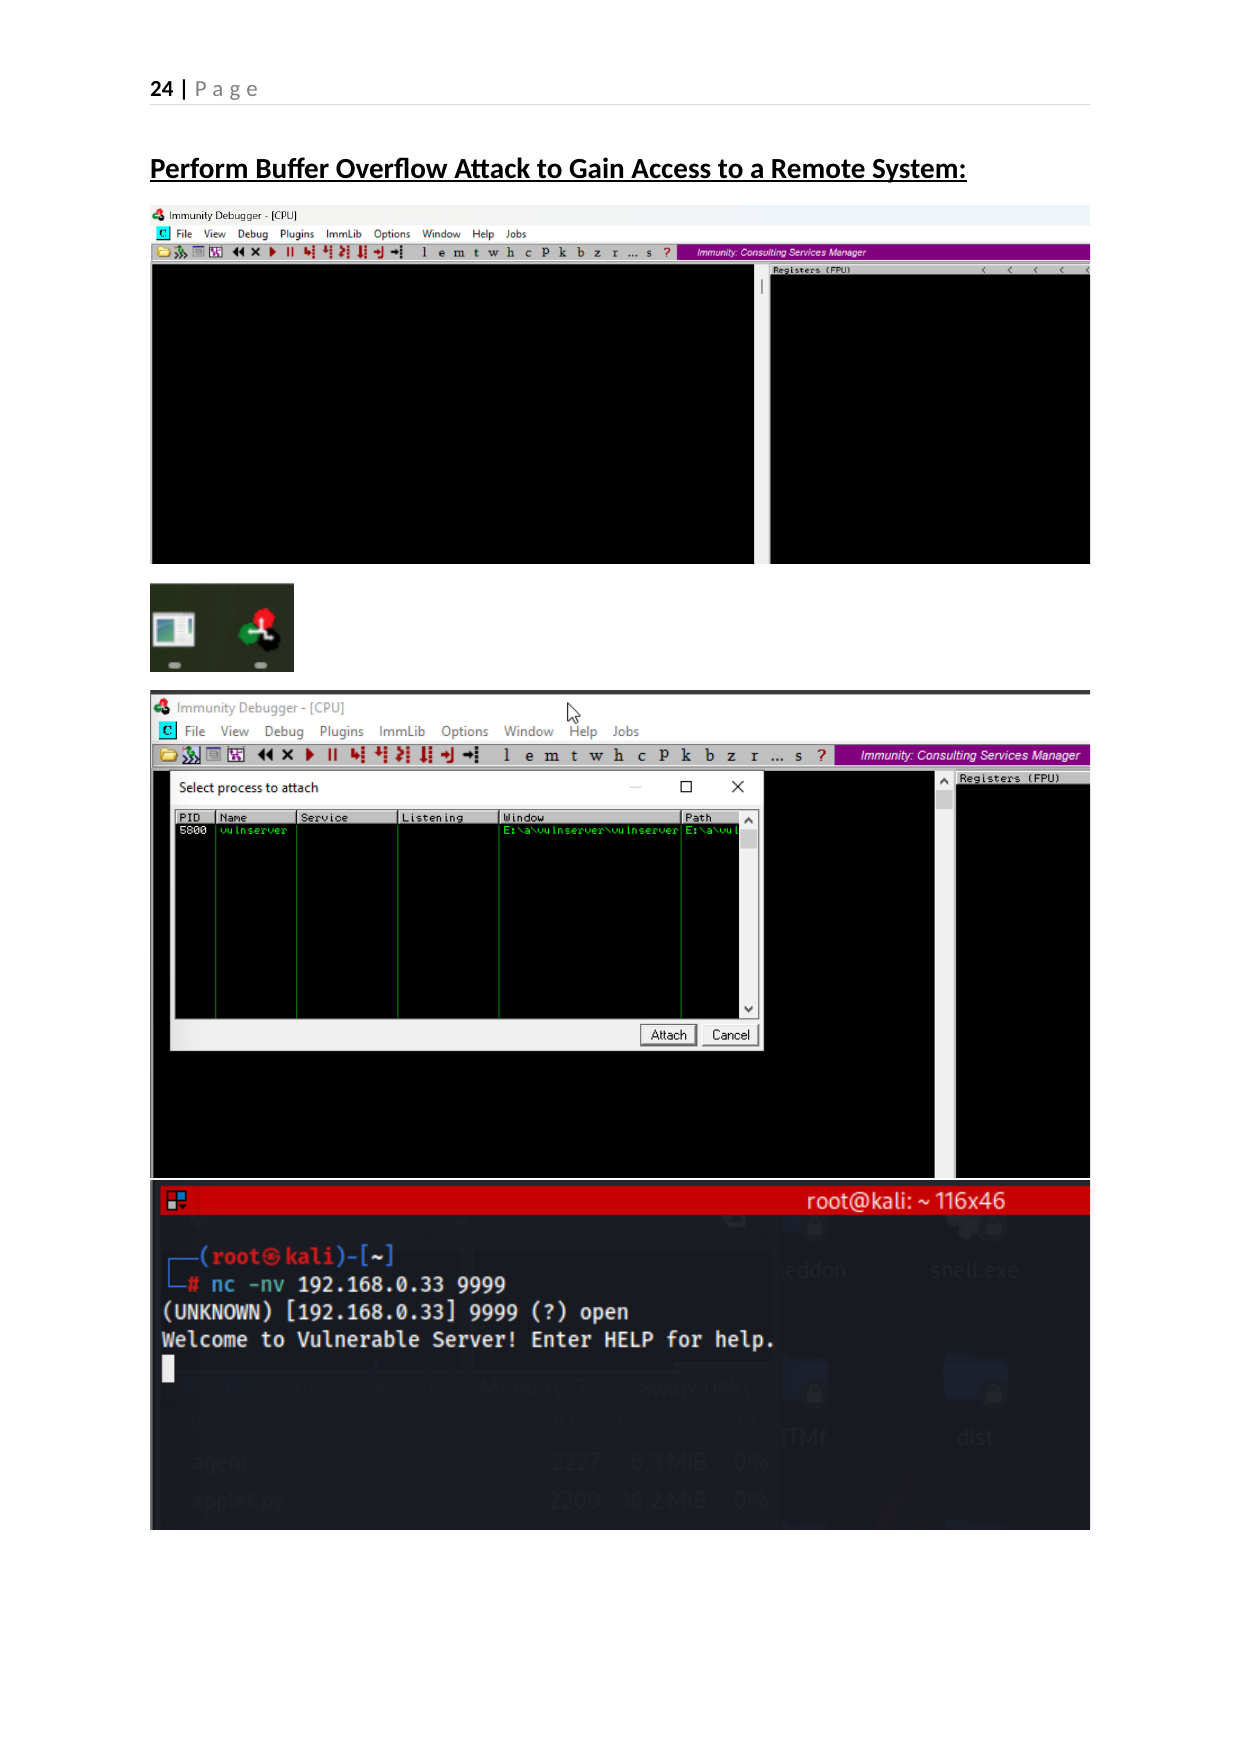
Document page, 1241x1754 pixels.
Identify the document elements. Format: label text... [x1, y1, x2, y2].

picture [150, 1180, 1091, 1530]
picture [150, 582, 294, 672]
text Perform Buffer Overflow Attack to Gain Access to a Remote System: [150, 150, 1090, 186]
picture [150, 690, 1091, 1178]
picture [150, 205, 1091, 564]
